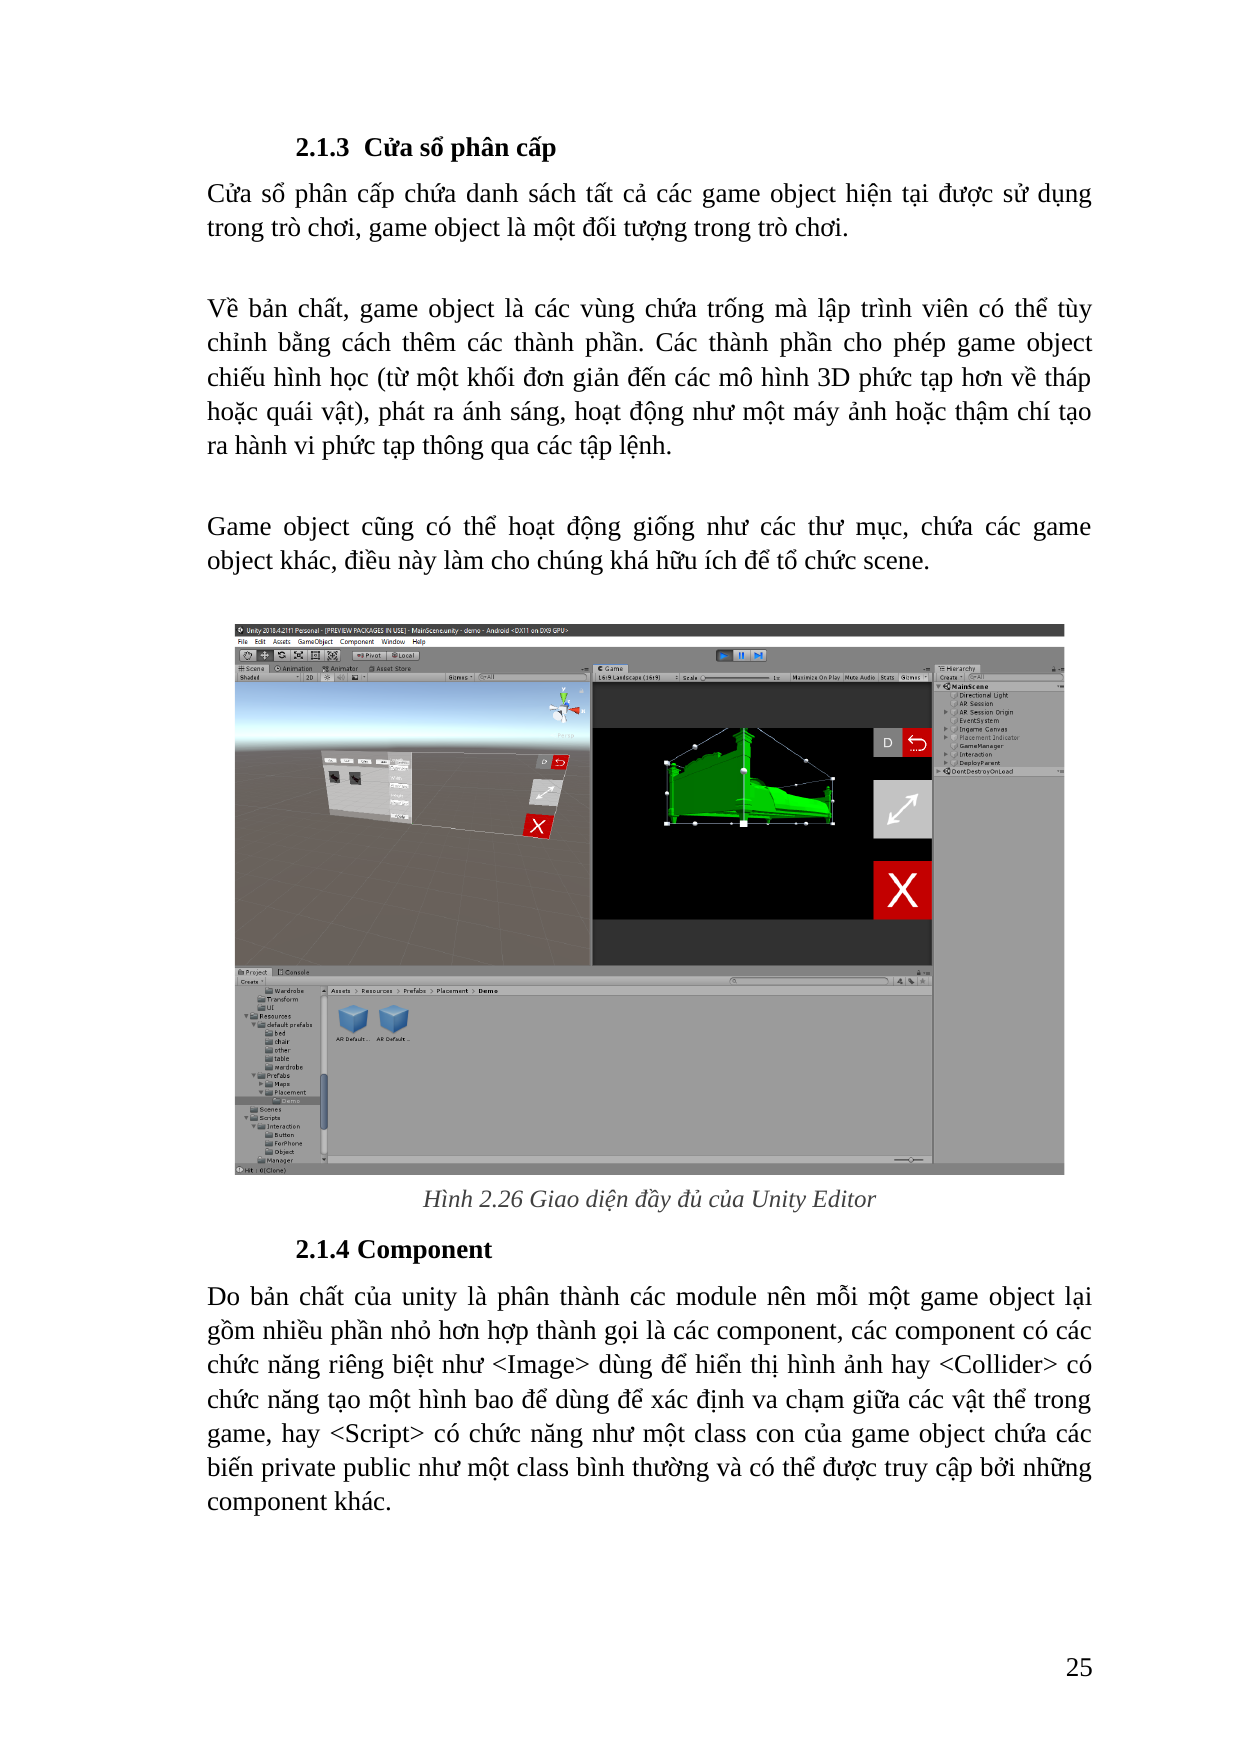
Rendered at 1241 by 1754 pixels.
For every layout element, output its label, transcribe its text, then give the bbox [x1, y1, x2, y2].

subtitle Cửa sổ phân cấp [295, 131, 1092, 162]
subtitle Component [295, 1234, 1092, 1265]
text Game object cũng có thể hoạt động giống như các thư mục, chứa các game object khác, điều này làm cho chúng khá hữu ích để tổ chức scene. [207, 510, 1092, 575]
text Về bản chất, game object là các vùng chứa trống mà lập trình viên có thể tùy chỉnh bằng cách thêm các thành phần. Các thành phần cho phép game object chiếu hình học (từ một khối đơn giản đến các mô hình 3D phức tạp hơn về tháp hoặc quái vật), phát ra ánh sáng, hoạt động như một máy ảnh hoặc thậm chí tạo ra hành vi phức tạp thông qua các tập lệnh. [207, 292, 1092, 460]
picture [234, 624, 1065, 1175]
text Do bản chất của unity là phân thành các module nên mỗi một game object lại gồm nhiều phần nhỏ hơn hợp thành gọi là các component, các component có các chức năng riêng biệt như <Image> dùng để hiển thị hình ảnh hay <Collider> có chức năng tạo một hình bao để dùng để xác định va chạm giữa các vật thể trong game, hay <Script> có chức năng như một class con của game object chứa các biến private public như một class bình thường và có thể được truy cập bởi những component khác. [207, 1280, 1092, 1516]
text Cửa sổ phân cấp chứa danh sách tất cả các game object hiện tại được sử dụng trong trò chơi, game object là một đối tượng trong trò chơi. [207, 177, 1092, 243]
